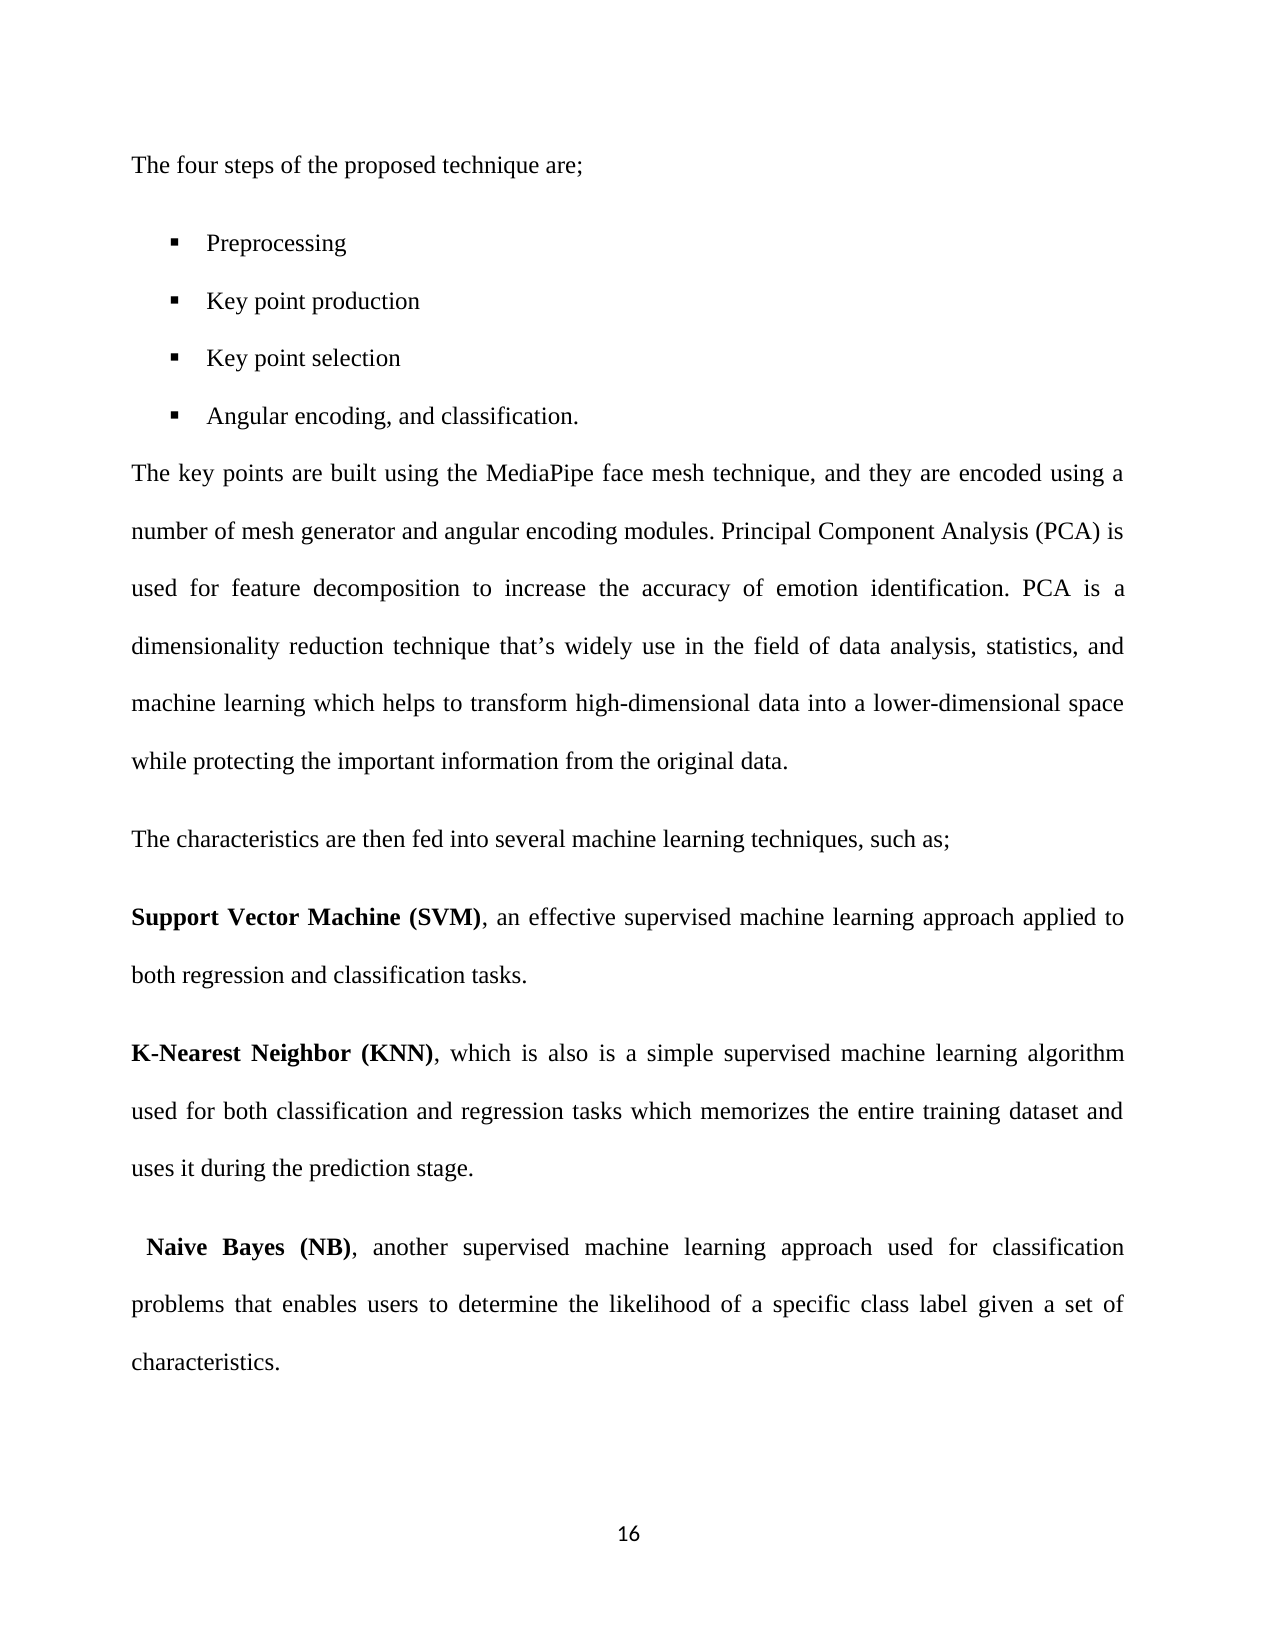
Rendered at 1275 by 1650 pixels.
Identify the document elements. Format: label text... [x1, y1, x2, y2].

text The key points are built using the MediaPipe face mesh technique, and they are encoded using a number of mesh generator and angular encoding modules. Principal Component Analysis (PCA) is used for feature decomposition to increase the accuracy of emotion identification. PCA is a dimensionality reduction technique that’s widely use in the field of data analysis, statistics, and machine learning which helps to transform high-dimensional data into a lower-dimensional space while protecting the important information from the original data. [131, 458, 1125, 774]
text Naive Bayes (NB), another supervised machine learning approach used for classification problems that enables users to determine the likelihood of a specific class label given a set of characteristics. [131, 1232, 1125, 1375]
text The four steps of the proposed technique are; [131, 150, 1125, 179]
text Support Vector Machine (SVM), an effective supervised machine learning approach applied to both regression and classification tasks. [131, 902, 1125, 989]
list Key point selection [169, 343, 1125, 372]
text K-Nearest Neighbor (KNN), which is also is a simple supervised machine learning algorithm used for both classification and regression tasks which memorizes the entire training dataset and uses it during the prediction stage. [131, 1038, 1125, 1182]
text The characteristics are then fed into several machine learning techniques, such as; [131, 824, 1125, 853]
list Key point production [169, 286, 1125, 314]
list Preprocessing [169, 228, 1125, 257]
list Angular encoding, and classification. [169, 401, 1125, 429]
